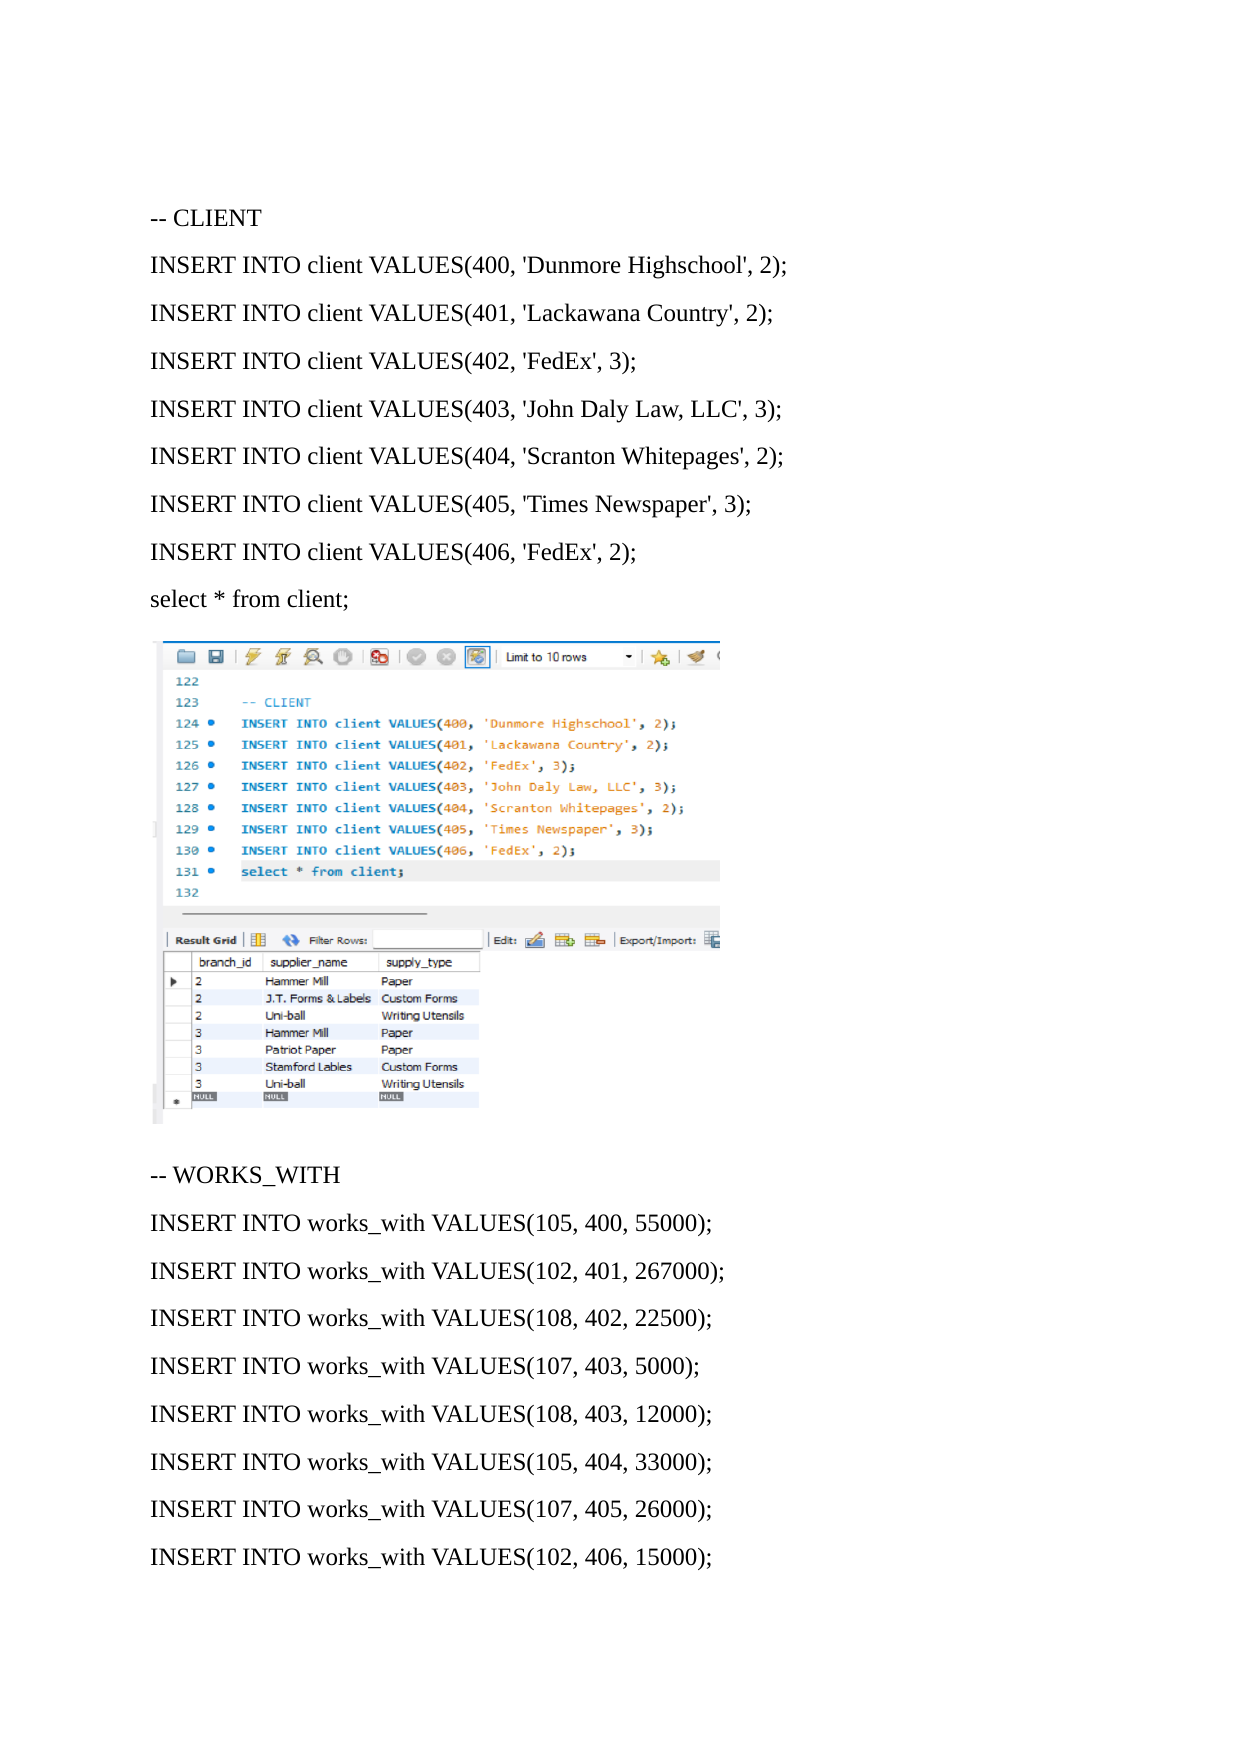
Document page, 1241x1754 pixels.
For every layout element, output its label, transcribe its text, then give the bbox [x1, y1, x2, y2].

text INSERT INTO client VALUES(403, 'John Daly Law, LLC', 3); [150, 394, 1090, 422]
text INSERT INTO client VALUES(406, 'FedEx', 2); [150, 537, 1090, 566]
text INSERT INTO client VALUES(404, 'Scranton Whitepages', 2); [150, 441, 1090, 470]
text INSERT INTO works_with VALUES(102, 406, 15000); [150, 1542, 1090, 1571]
text INSERT INTO works_with VALUES(105, 400, 55000); [150, 1208, 1090, 1237]
text INSERT INTO client VALUES(402, 'FedEx', 3); [150, 346, 1090, 375]
text INSERT INTO client VALUES(405, 'Times Newspaper', 3); [150, 489, 1090, 518]
text INSERT INTO works_with VALUES(108, 402, 22500); [150, 1303, 1090, 1332]
text INSERT INTO client VALUES(401, 'Lackawana Country', 2); [150, 298, 1090, 327]
text INSERT INTO works_with VALUES(102, 401, 267000); [150, 1256, 1090, 1284]
text -- CLIENT [150, 203, 1090, 232]
text INSERT INTO client VALUES(400, 'Dunmore Highschool', 2); [150, 251, 1090, 279]
text INSERT INTO works_with VALUES(107, 405, 26000); [150, 1494, 1090, 1523]
text INSERT INTO works_with VALUES(105, 404, 33000); [150, 1447, 1090, 1475]
text -- WORKS_WITH [150, 1160, 1090, 1189]
text INSERT INTO works_with VALUES(108, 403, 12000); [150, 1399, 1090, 1428]
text select * from client; [150, 584, 1090, 613]
text INSERT INTO works_with VALUES(107, 403, 5000); [150, 1351, 1090, 1380]
picture [152, 641, 720, 1124]
